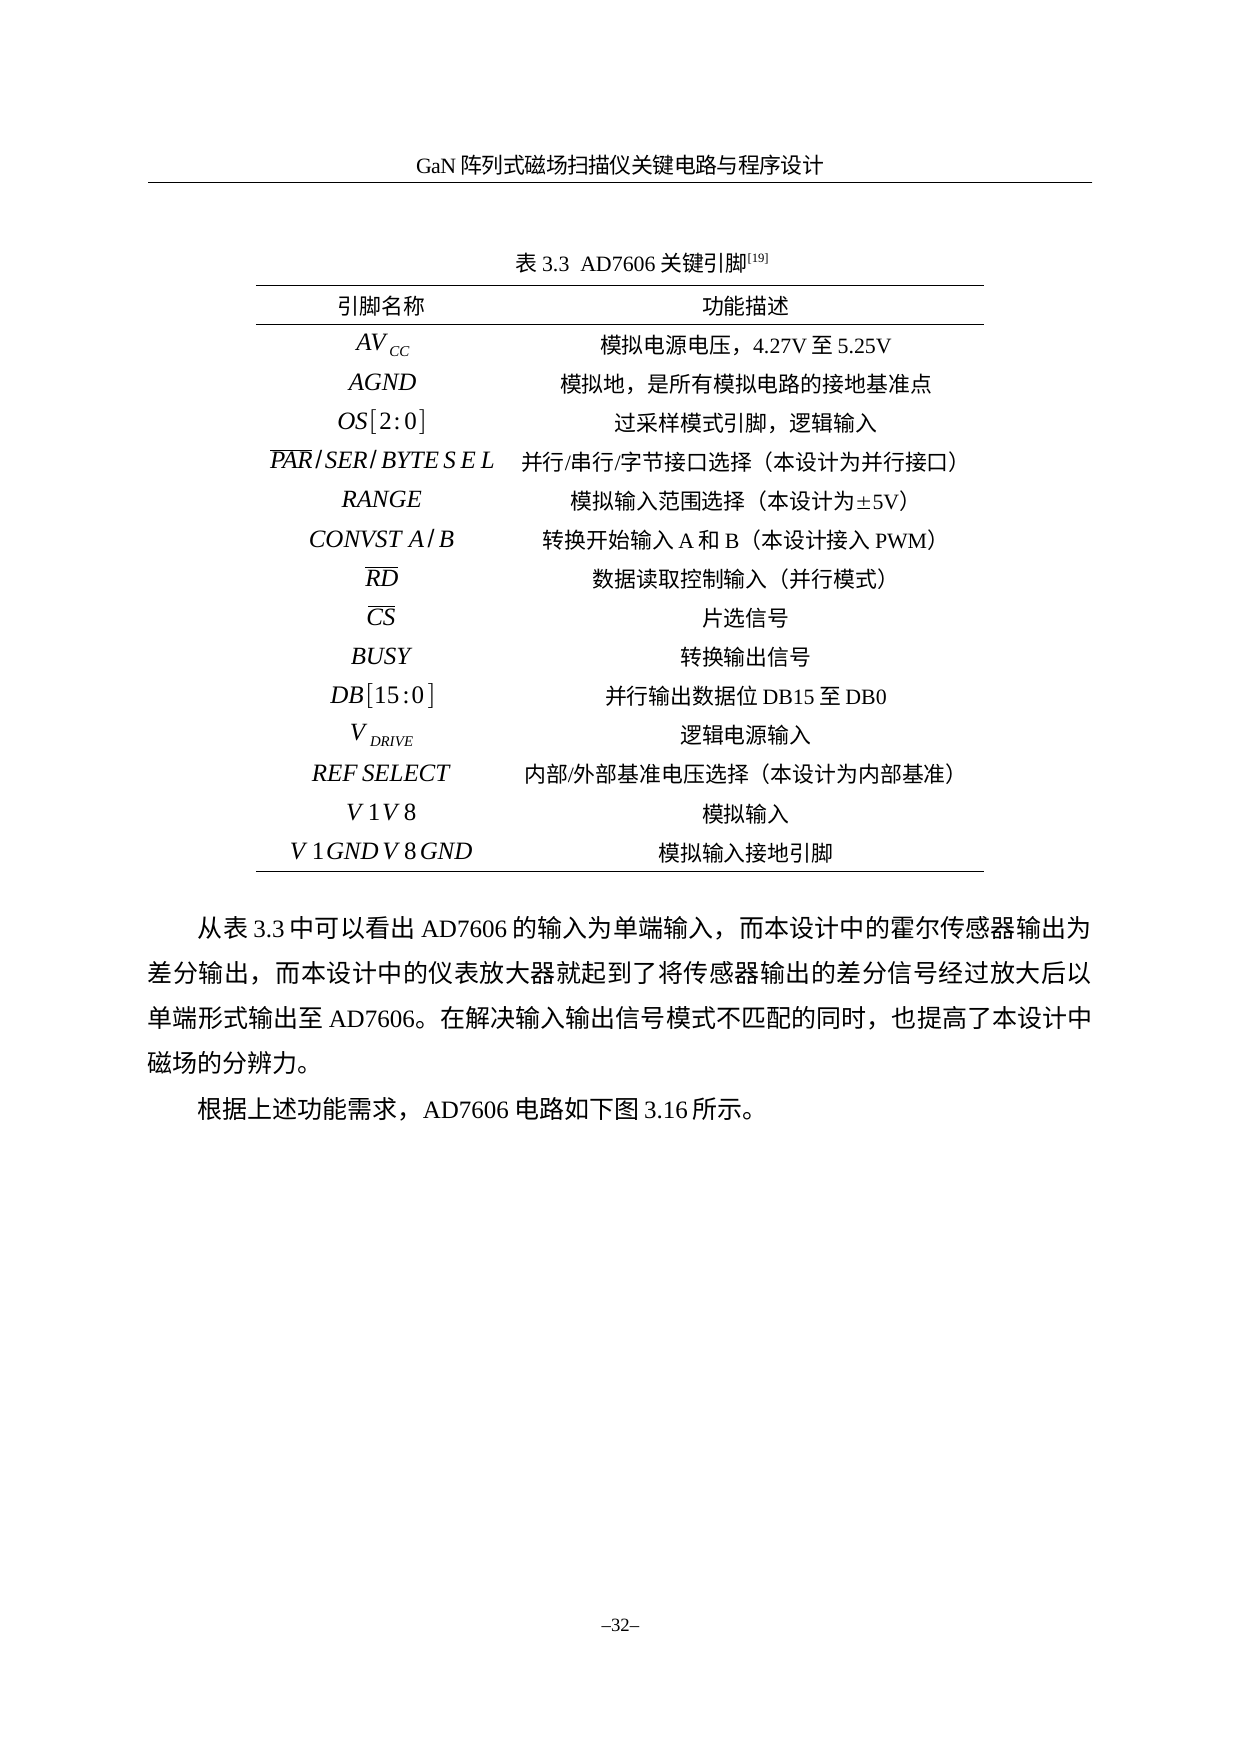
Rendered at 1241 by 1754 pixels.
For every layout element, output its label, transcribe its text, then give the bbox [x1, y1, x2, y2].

table_cell [256, 325, 507, 363]
table_cell 模拟输入 [507, 793, 984, 832]
table_cell [256, 715, 507, 754]
table_cell 转换输出信号 [507, 637, 984, 676]
table_cell 并行/串行/字节接口选择（本设计为并行接口） [507, 441, 984, 480]
table_header 功能描述 [507, 286, 984, 324]
table_cell 逻辑电源输入 [507, 715, 984, 754]
table_cell [256, 480, 507, 519]
table_cell 模拟电源电压，4.27V至5.25V [507, 325, 984, 363]
text 从表3.3中可以看出AD7606的输入为单端输入，而本设计中的霍尔传感器输出为差分输出，而本设计中的仪表放大器就起到了将传感器输出的差分信号经过放大后以单端形式输出至AD7606。在解决输入输出信号模式不匹配的同时，也提高了本设计中磁场的分辨力。 [148, 908, 1092, 1080]
table_cell [256, 441, 507, 480]
table_cell 转换开始输入A和B（本设计接入PWM） [507, 520, 984, 558]
table_cell [256, 793, 507, 832]
table_cell 模拟输入范围选择（本设计为5V） [507, 480, 984, 519]
table_cell [256, 402, 507, 441]
table_cell [256, 754, 507, 793]
table_header 引脚名称 [256, 286, 507, 324]
table_cell 片选信号 [507, 598, 984, 637]
table_cell [256, 559, 507, 598]
table_cell 数据读取控制输入（并行模式） [507, 559, 984, 598]
table_cell [256, 676, 507, 715]
table_cell 过采样模式引脚，逻辑输入 [507, 402, 984, 441]
table_cell [256, 363, 507, 402]
text 根据上述功能需求，AD7606电路如下图3.16所示。 [148, 1089, 1092, 1126]
table_cell 并行输出数据位DB15至DB0 [507, 676, 984, 715]
table_cell [256, 637, 507, 676]
table_cell [256, 598, 507, 637]
table_cell [256, 832, 507, 871]
table_cell 模拟输入接地引脚 [507, 832, 984, 871]
text 表3.3 AD7606关键引脚[19] [148, 246, 1092, 277]
table_cell 模拟地，是所有模拟电路的接地基准点 [507, 363, 984, 402]
table_cell 内部/外部基准电压选择（本设计为内部基准） [507, 754, 984, 793]
table_cell [256, 520, 507, 558]
